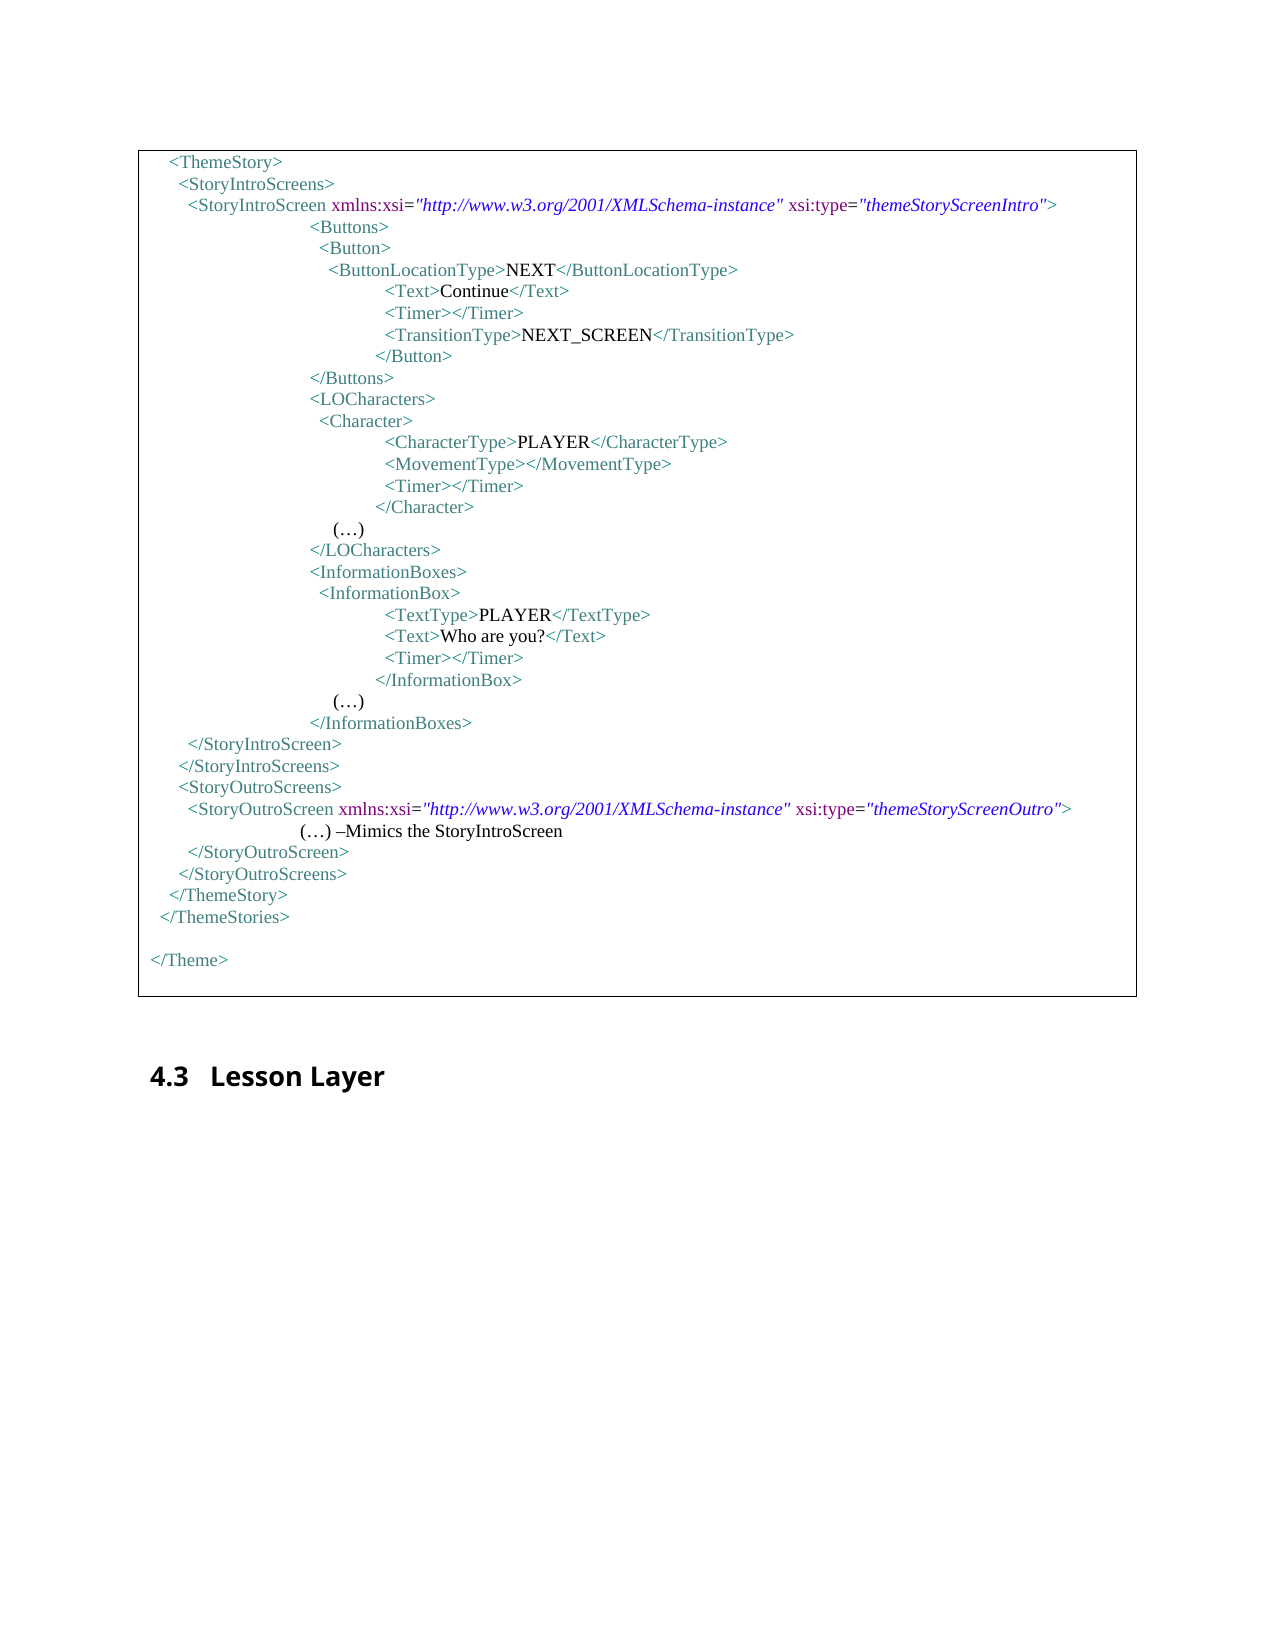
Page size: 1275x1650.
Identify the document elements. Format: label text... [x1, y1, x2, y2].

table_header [139, 151, 1136, 996]
subtitle Lesson Layer [150, 1057, 1125, 1094]
